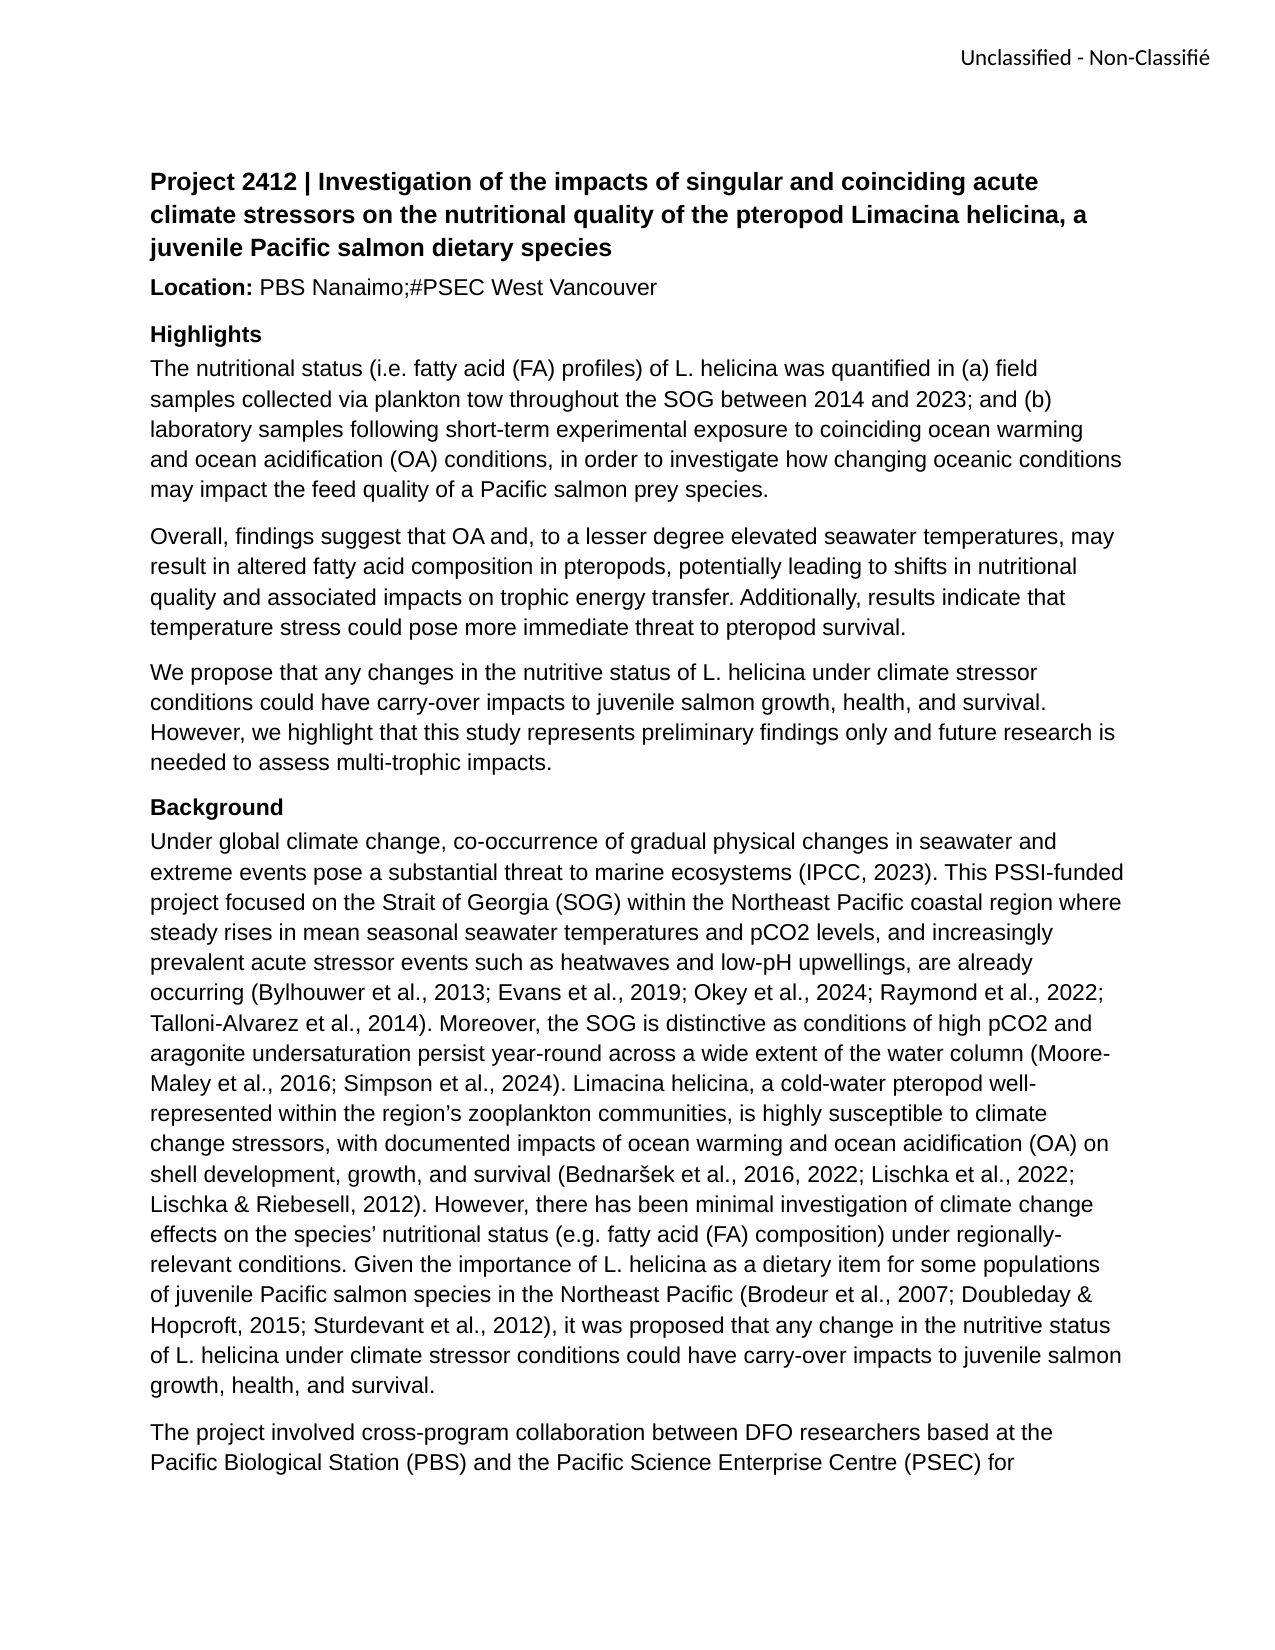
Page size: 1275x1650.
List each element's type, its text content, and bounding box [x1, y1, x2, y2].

text Overall, findings suggest that OA and, to a lesser degree elevated seawater temperatures, may result in altered fatty acid composition in pteropods, potentially leading to shifts in nutritional quality and associated impacts on trophic energy transfer. Additionally, results indicate that temperature stress could pose more immediate threat to pteropod survival. [150, 523, 1125, 640]
subtitle Highlights [150, 321, 1125, 347]
subtitle Background [150, 794, 1125, 820]
subtitle Project 2412 | Investigation of the impacts of singular and coinciding acute climate stressors on the nutritional quality of the pteropod Limacina helicina, a juvenile Pacific salmon dietary species [150, 167, 1125, 261]
text We propose that any changes in the nutritive status of L. helicina under climate stressor conditions could have carry-over impacts to juvenile salmon growth, health, and survival. However, we highlight that this study represents preliminary findings only and future research is needed to assess multi-trophic impacts. [150, 658, 1125, 775]
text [150, 1419, 1125, 1475]
